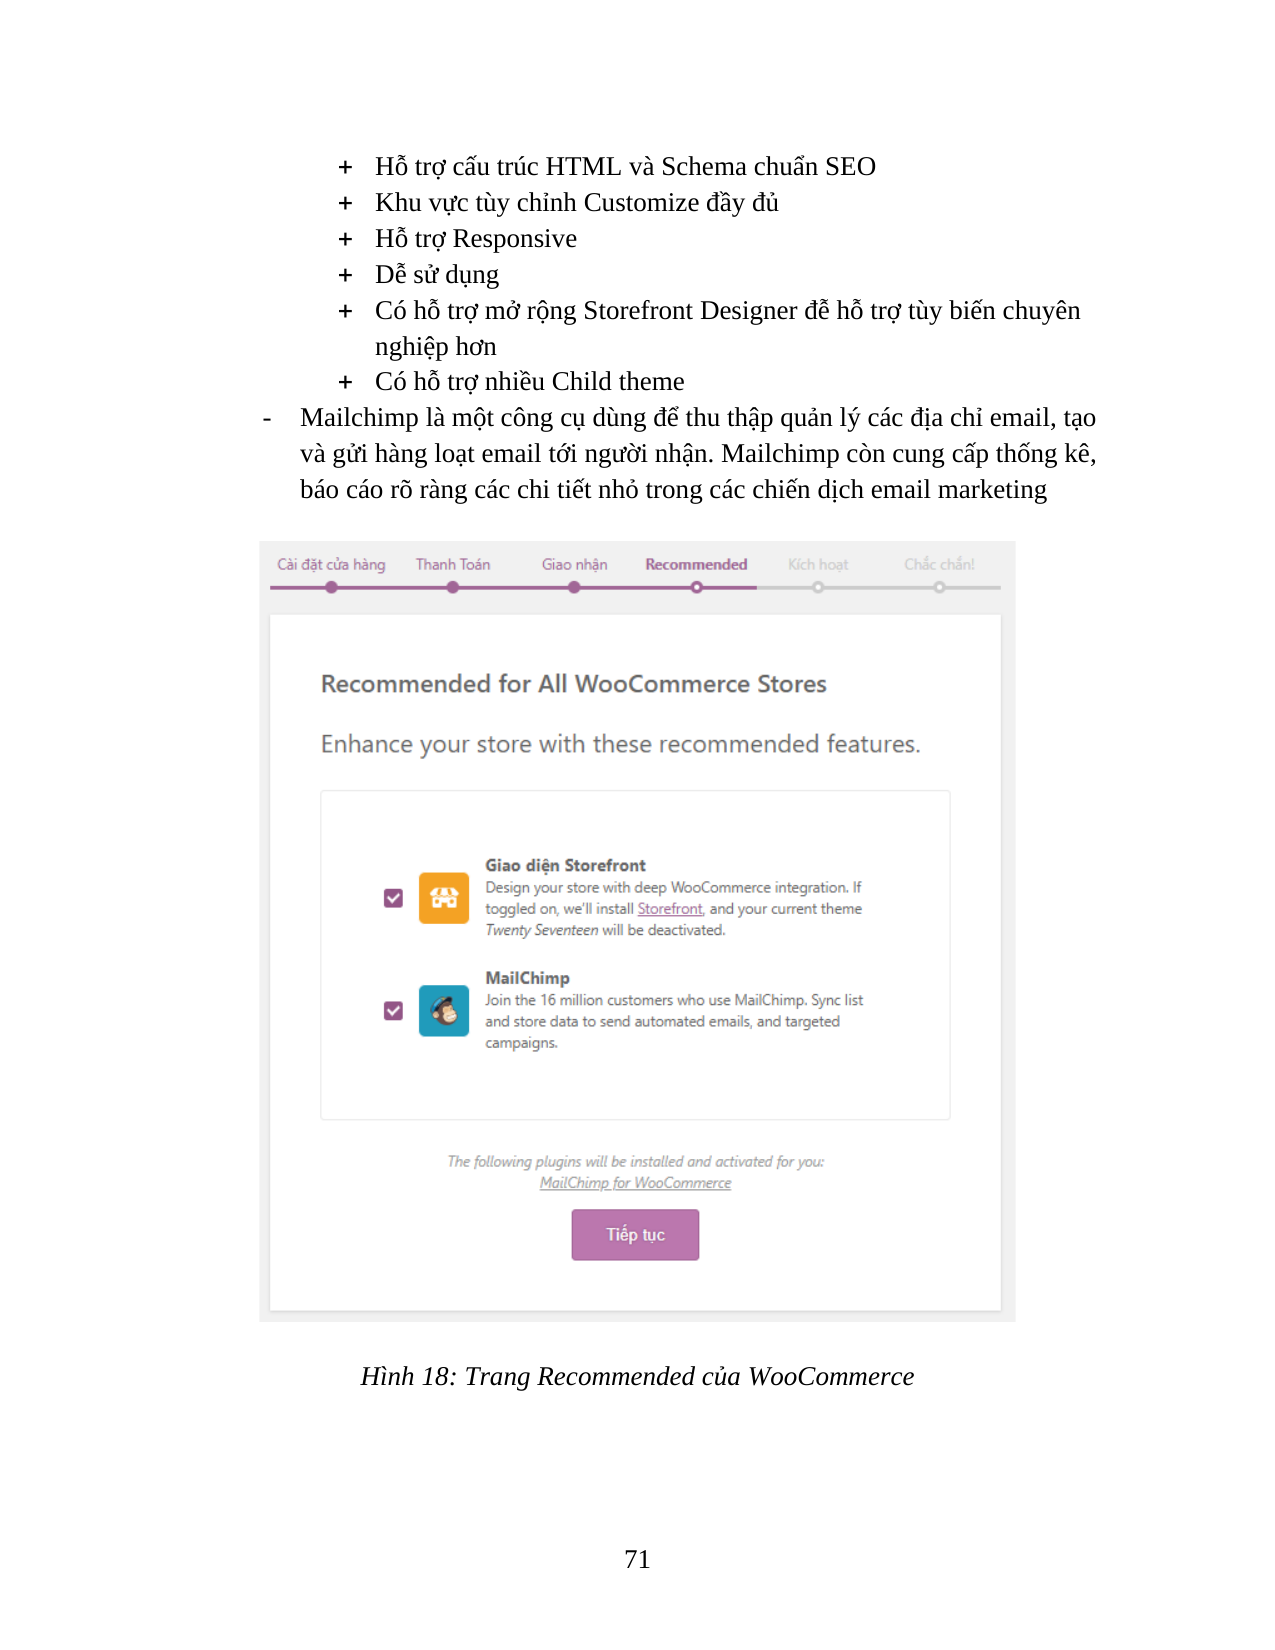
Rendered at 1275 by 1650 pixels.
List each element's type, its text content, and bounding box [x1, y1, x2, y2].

list Hỗ trợ Responsive [337, 222, 1125, 253]
list Dễ sử dụng [337, 258, 1125, 289]
list Có hỗ trợ mở rộng Storefront Designer đễ hỗ trợ tùy biến chuyên nghiệp hơn [337, 294, 1125, 361]
list Có hỗ trợ nhiều Child theme [337, 365, 1125, 397]
picture [259, 541, 1016, 1322]
list Hỗ trợ cấu trúc HTML và Schema chuẩn SEO [337, 150, 1125, 181]
text Hình 18: Trang Recommended của WooCommerce [150, 1360, 1125, 1391]
list Mailchimp là một công cụ dùng để thu thập quản lý các địa chỉ email, tạo và gửi hàng loạt email tới người nhận. Mailchimp còn cung cấp thống kê, báo cáo rõ ràng các chi tiết nhỏ trong các chiến dịch email marketing [262, 401, 1125, 504]
list Khu vực tùy chỉnh Customize đầy đủ [337, 186, 1125, 217]
